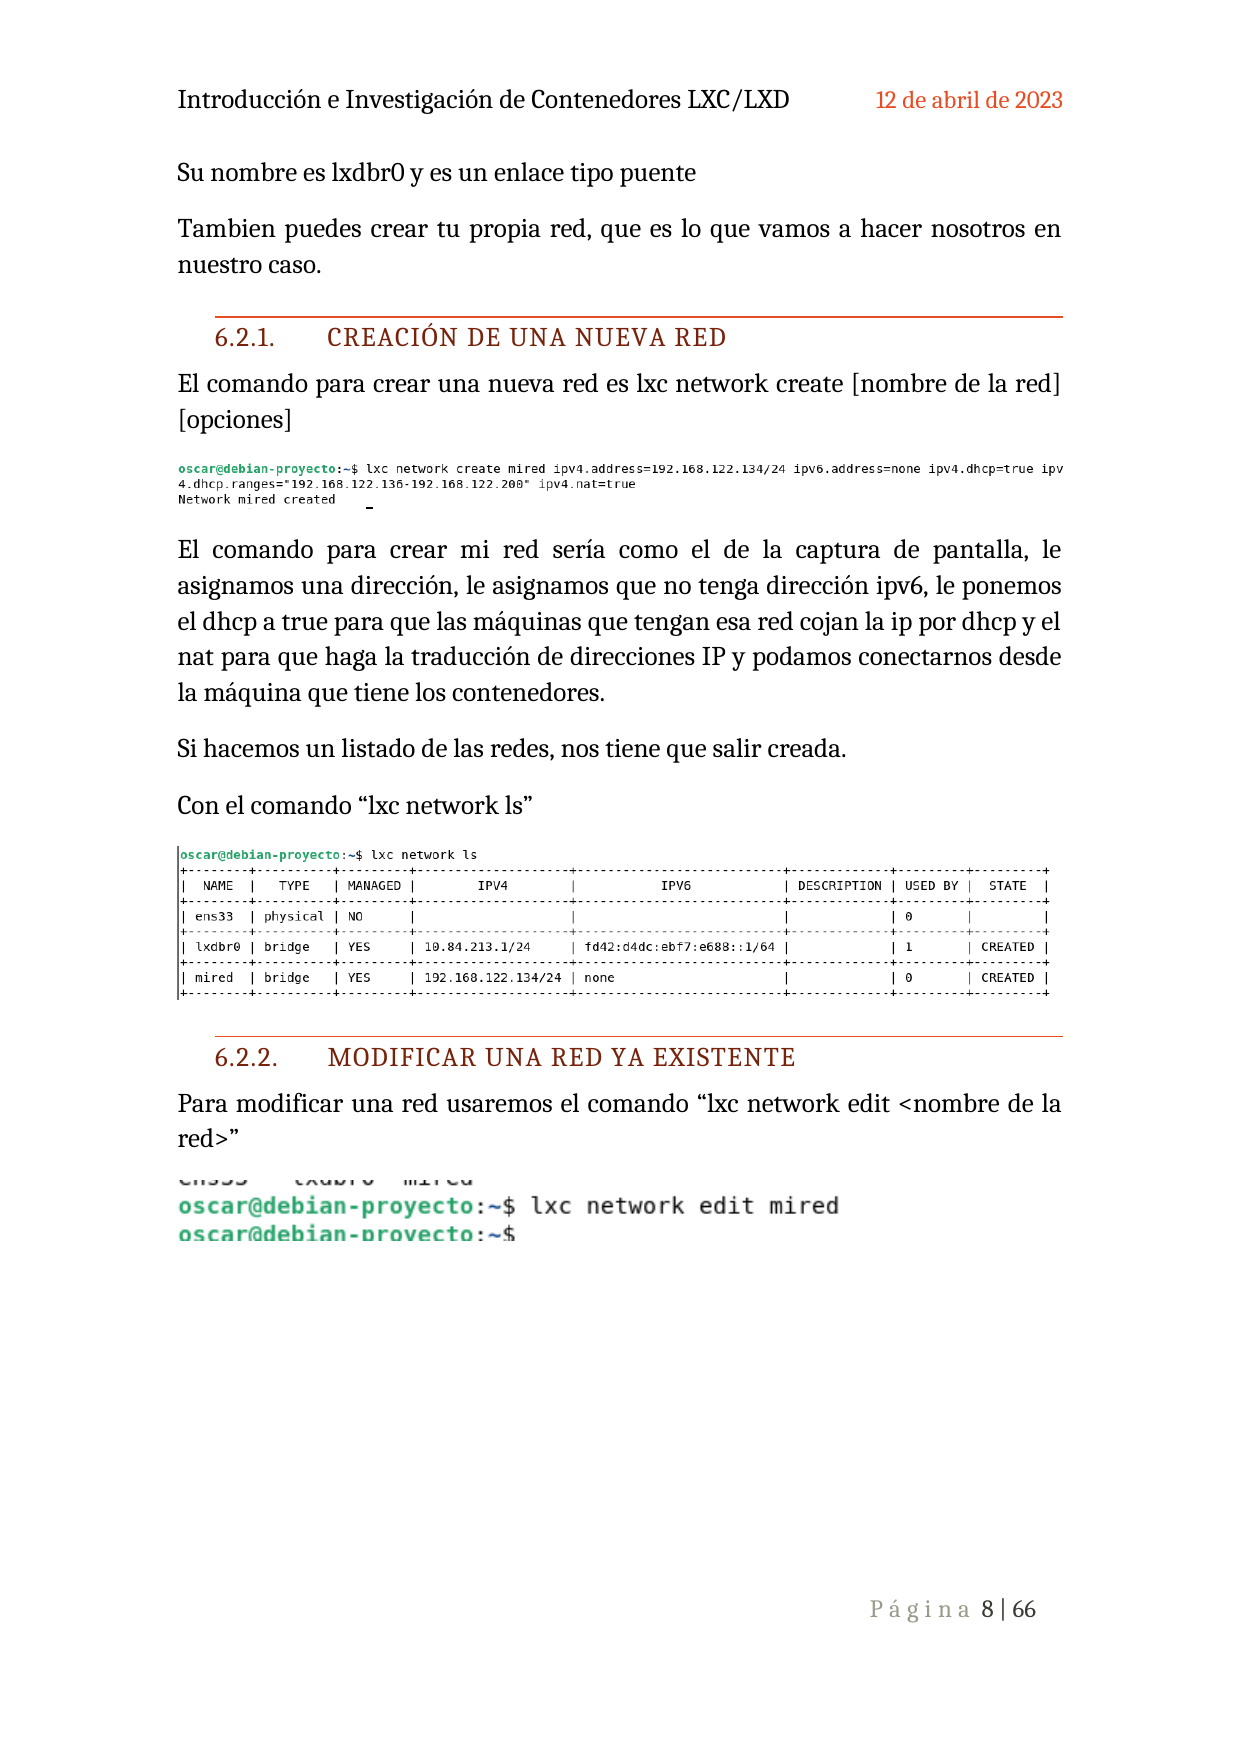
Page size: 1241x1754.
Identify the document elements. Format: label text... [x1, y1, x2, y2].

text Si hacemos un listado de las redes, nos tiene que salir creada. [177, 733, 1063, 765]
text El comando para crear una nueva red es lxc network create [nombre de la red] [opciones] [177, 368, 1063, 435]
text Su nombre es lxdbr0 y es un enlace tipo puente [177, 157, 1063, 188]
picture [177, 846, 1063, 1000]
subtitle Modificar una red ya existente [215, 1037, 1063, 1073]
picture [177, 460, 1063, 509]
picture [177, 1180, 865, 1241]
text Con el comando “lxc network ls” [177, 790, 1063, 821]
text El comando para crear mi red sería como el de la captura de pantalla, le asignamos una dirección, le asignamos que no tenga dirección ipv6, le ponemos el dhcp a true para que las máquinas que tengan esa red cojan la ip por dhcp y el nat para que haga la traducción de direcciones IP y podamos conectarnos desde la máquina que tiene los contenedores. [177, 534, 1063, 708]
text Tambien puedes crear tu propia red, que es lo que vamos a hacer nosotros en nuestro caso. [177, 213, 1063, 280]
text Para modificar una red usaremos el comando “lxc network edit <nombre de la red>” [177, 1088, 1063, 1154]
subtitle Creación de una nueva red [215, 318, 1063, 353]
